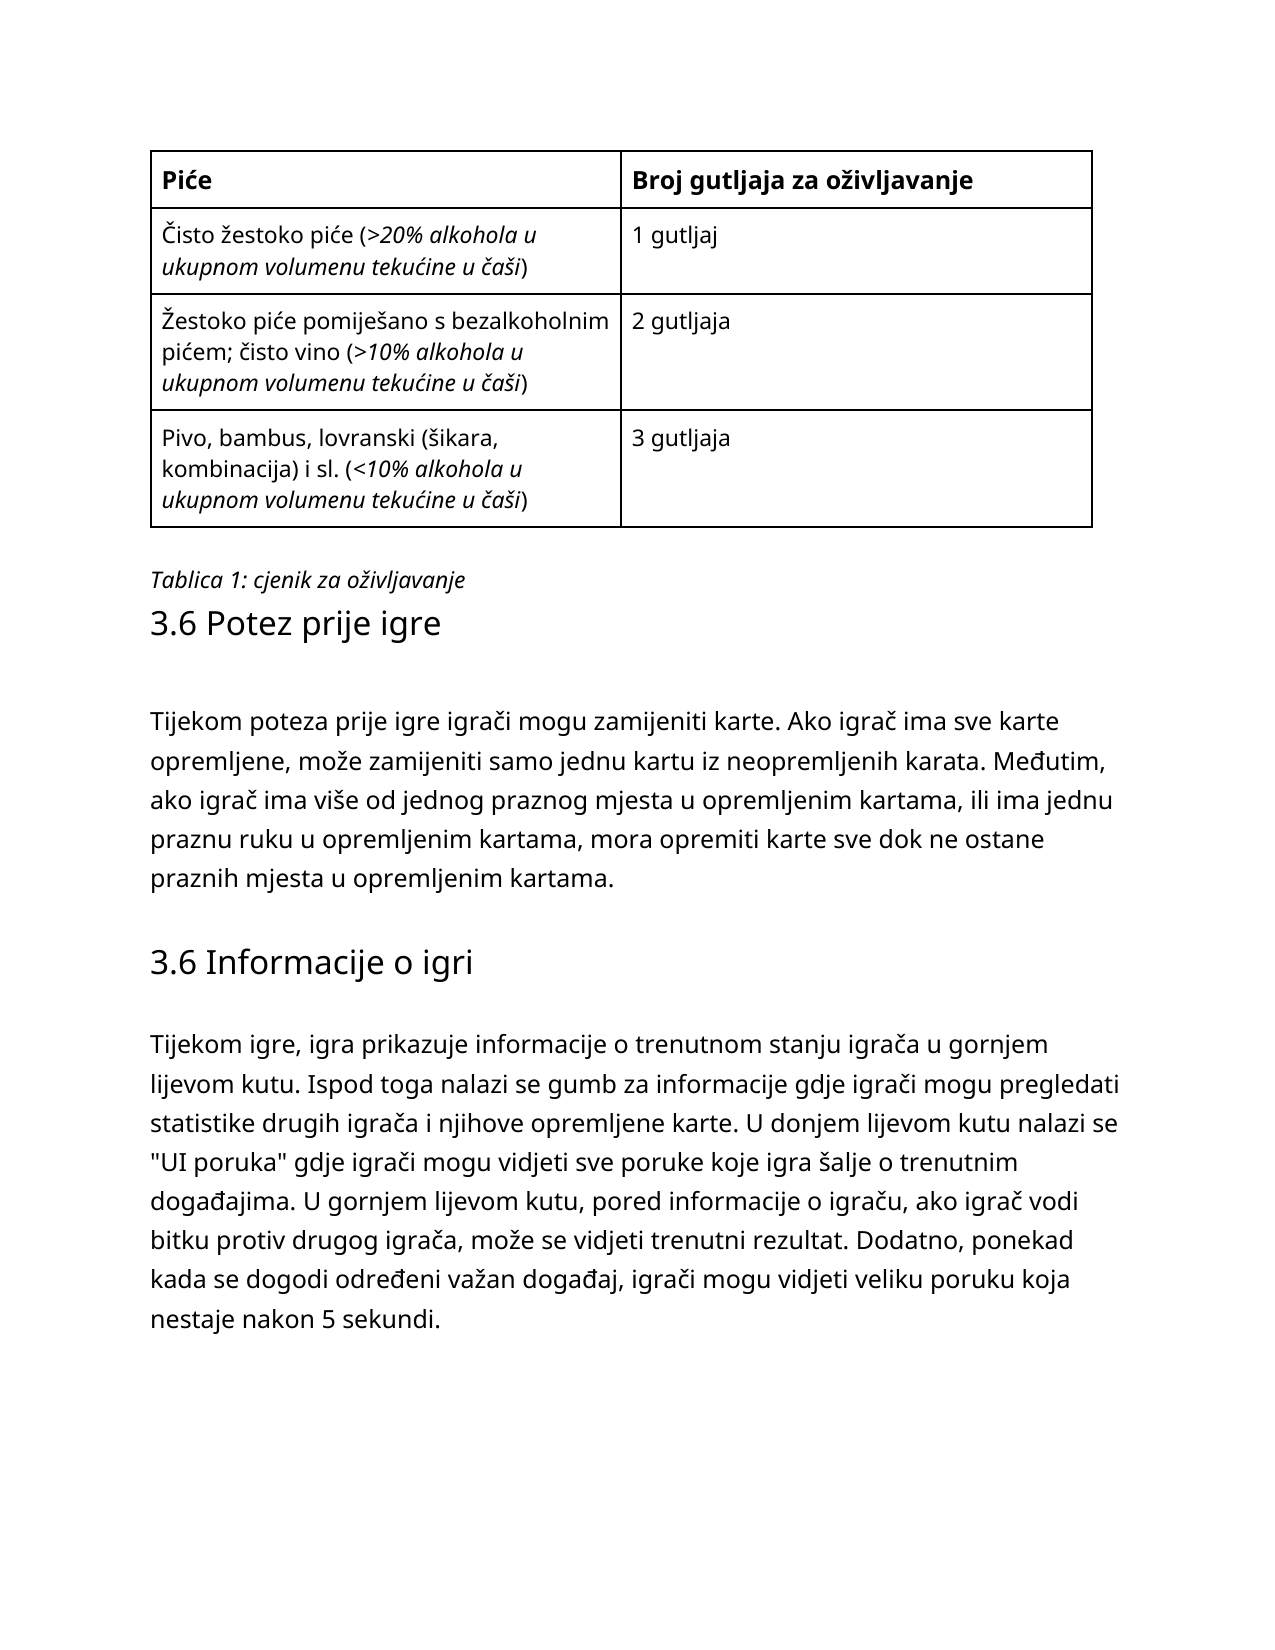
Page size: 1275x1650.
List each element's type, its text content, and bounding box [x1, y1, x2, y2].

text 3.6 Potez prije igre [150, 600, 1125, 645]
text Tijekom poteza prije igre igrači mogu zamijeniti karte. Ako igrač ima sve karte opremljene, može zamijeniti samo jednu kartu iz neopremljenih karata. Međutim, ako igrač ima više od jednog praznog mjesta u opremljenim kartama, ili ima jednu praznu ruku u opremljenim kartama, mora opremiti karte sve dok ne ostane praznih mjesta u opremljenim kartama. [150, 704, 1125, 895]
table_cell Žestoko piće pomiješano s bezalkoholnim pićem; čisto vino (>10% alkohola u ukupnom volumenu tekućine u čaši) [152, 295, 620, 409]
table_cell 1 gutljaj [622, 209, 1091, 292]
table_cell Čisto žestoko piće (>20% alkohola u ukupnom volumenu tekućine u čaši) [152, 209, 620, 292]
text Tablica 1: cjenik za oživljavanje [150, 564, 1125, 595]
text 3.6 Informacije o igri [150, 939, 1125, 984]
table_cell 3 gutljaja [622, 411, 1091, 526]
text Tijekom igre, igra prikazuje informacije o trenutnom stanju igrača u gornjem lijevom kutu. Ispod toga nalazi se gumb za informacije gdje igrači mogu pregledati statistike drugih igrača i njihove opremljene karte. U donjem lijevom kutu nalazi se "UI poruka" gdje igrači mogu vidjeti sve poruke koje igra šalje o trenutnim događajima. U gornjem lijevom kutu, pored informacije o igraču, ako igrač vodi bitku protiv drugog igrača, može se vidjeti trenutni rezultat. Dodatno, ponekad kada se dogodi određeni važan događaj, igrači mogu vidjeti veliku poruku koja nestaje nakon 5 sekundi. [150, 1027, 1125, 1335]
table_cell 2 gutljaja [622, 295, 1091, 409]
table_cell Pivo, bambus, lovranski (šikara, kombinacija) i sl. (<10% alkohola u ukupnom volumenu tekućine u čaši) [152, 411, 620, 526]
table_header Piće [152, 152, 620, 207]
table_header Broj gutljaja za oživljavanje [622, 152, 1091, 207]
